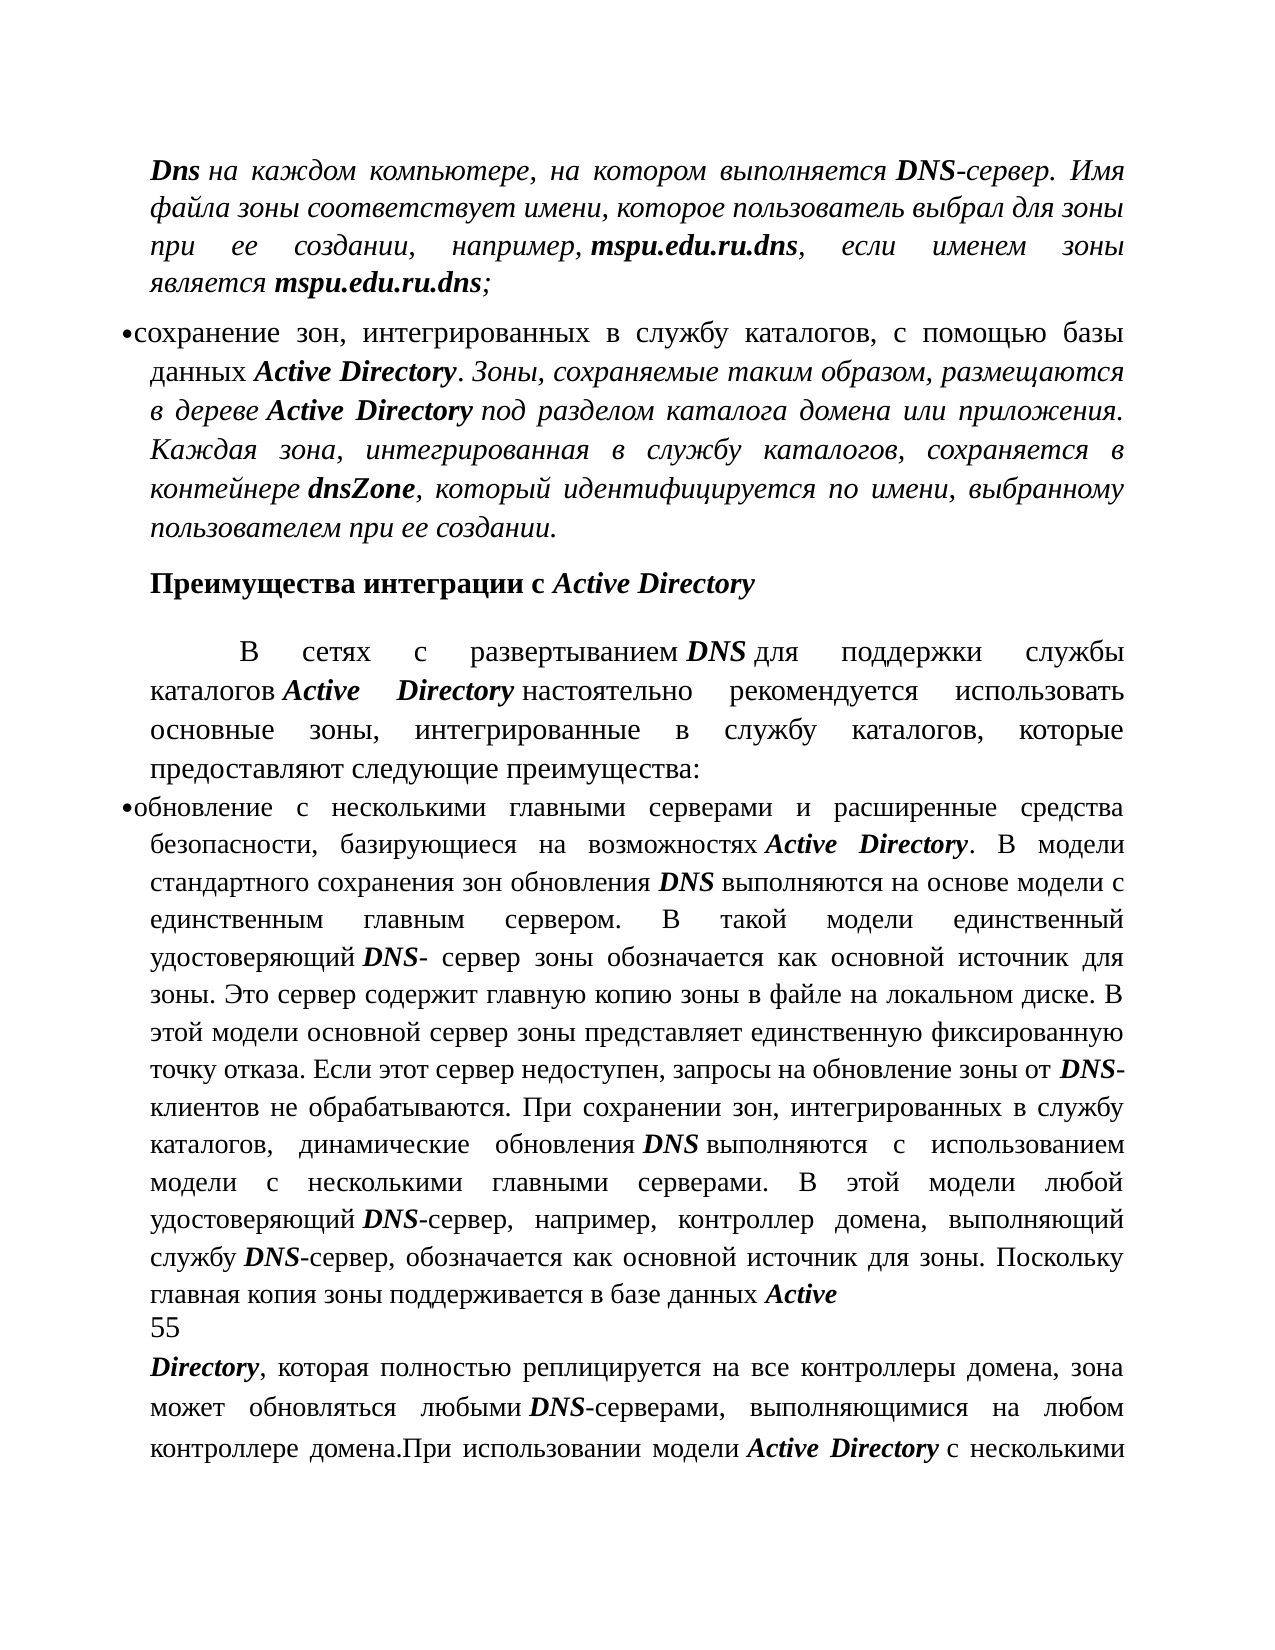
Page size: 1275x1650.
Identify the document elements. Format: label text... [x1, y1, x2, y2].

text ∙сохранение зон, интегрированных в службу каталогов, с помощью базы данных Active Directory. Зоны, сохраняемые таким образом, размещаются в дереве Active Directory под разделом каталога домена или приложения. Каждая зона, интегрированная в службу каталогов, сохраняется в контейнере dnsZone, который идентифицируется по имени, выбранному пользователем при ее создании. [120, 311, 1125, 545]
text Преимущества интеграции с Active Directory [150, 567, 1125, 600]
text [150, 150, 1125, 300]
text В сетях с развертыванием DNS для поддержки службы каталогов Active Directory настоятельно рекомендуется использовать основные зоны, интегрированные в службу каталогов, которые предоставляют следующие преимущества: [150, 630, 1125, 786]
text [150, 1344, 1125, 1466]
text 55 [150, 1311, 1125, 1344]
text ∙обновление с несколькими главными серверами и расширенные средства безопасности, базирующиеся на возможностях Active Directory. В модели стандартного сохранения зон обновления DNS выполняются на основе модели с единственным главным сервером. В такой модели единственный удостоверяющий DNS- сервер зоны обозначается как основной источник для зоны. Это сервер содержит главную копию зоны в файле на локальном диске. В этой модели основной сервер зоны представляет единственную фиксированную точку отказа. Если этот сервер недоступен, запросы на обновление зоны от DNS-клиентов не обрабатываются. При сохранении зон, интегрированных в службу каталогов, динамические обновления DNS выполняются с использованием модели с несколькими главными серверами. В этой модели любой удостоверяющий DNS-сервер, например, контроллер домена, выполняющий службу DNS-сервер, обозначается как основной источник для зоны. Поскольку главная копия зоны поддерживается в базе данных Active [120, 786, 1125, 1311]
